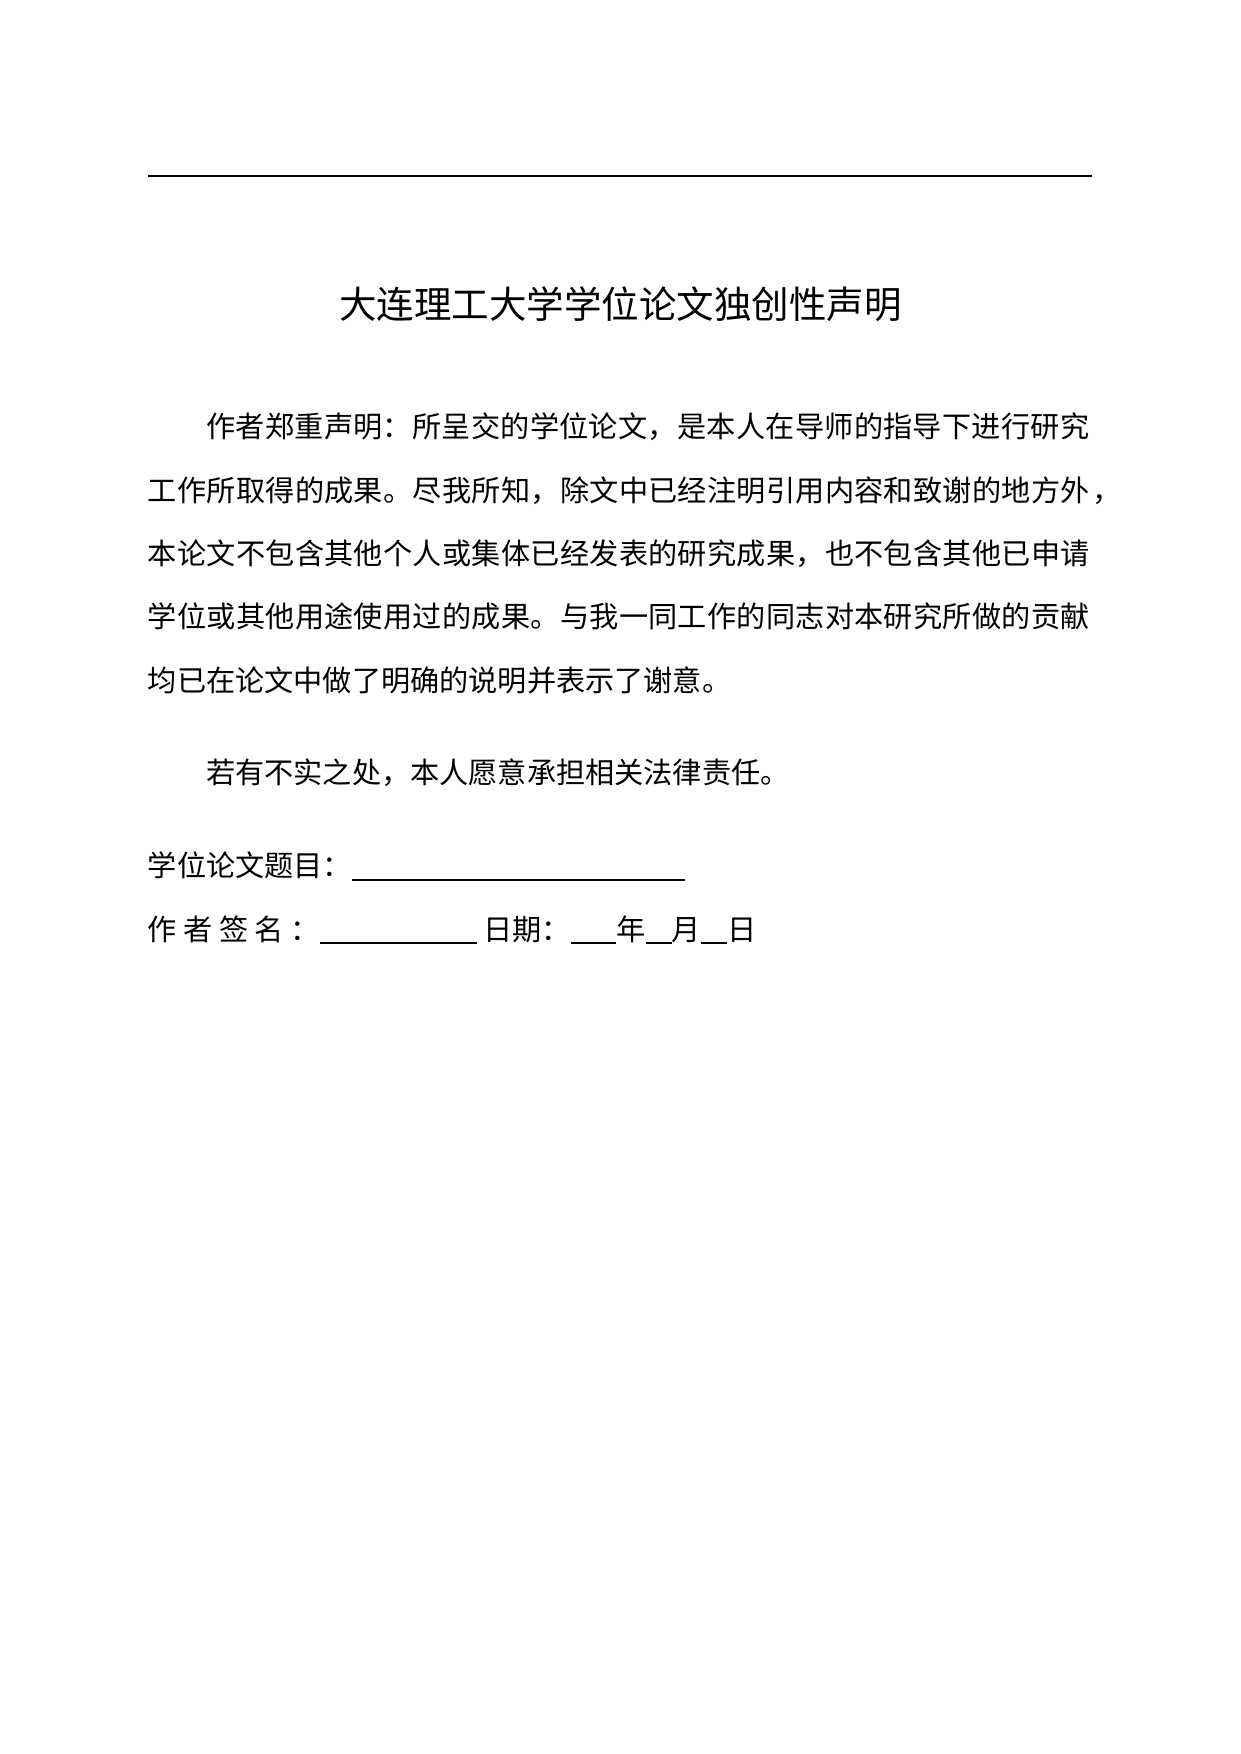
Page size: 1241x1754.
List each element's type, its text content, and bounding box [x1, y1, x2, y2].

text 大连理工大学学位论文独创性声明 [148, 275, 1092, 329]
text 学位论文题目： [148, 843, 1092, 885]
text 作 者 签 名 ： 日期： 年 月 日 [148, 906, 1092, 948]
text 作者郑重声明：所呈交的学位论文，是本人在导师的指导下进行研究工作所取得的成果。尽我所知，除文中已经注明引用内容和致谢的地方外，本论文不包含其他个人或集体已经发表的研究成果，也不包含其他已申请学位或其他用途使用过的成果。与我一同工作的同志对本研究所做的贡献均已在论文中做了明确的说明并表示了谢意。 [148, 404, 1092, 700]
text 若有不实之处，本人愿意承担相关法律责任。 [148, 750, 1092, 792]
